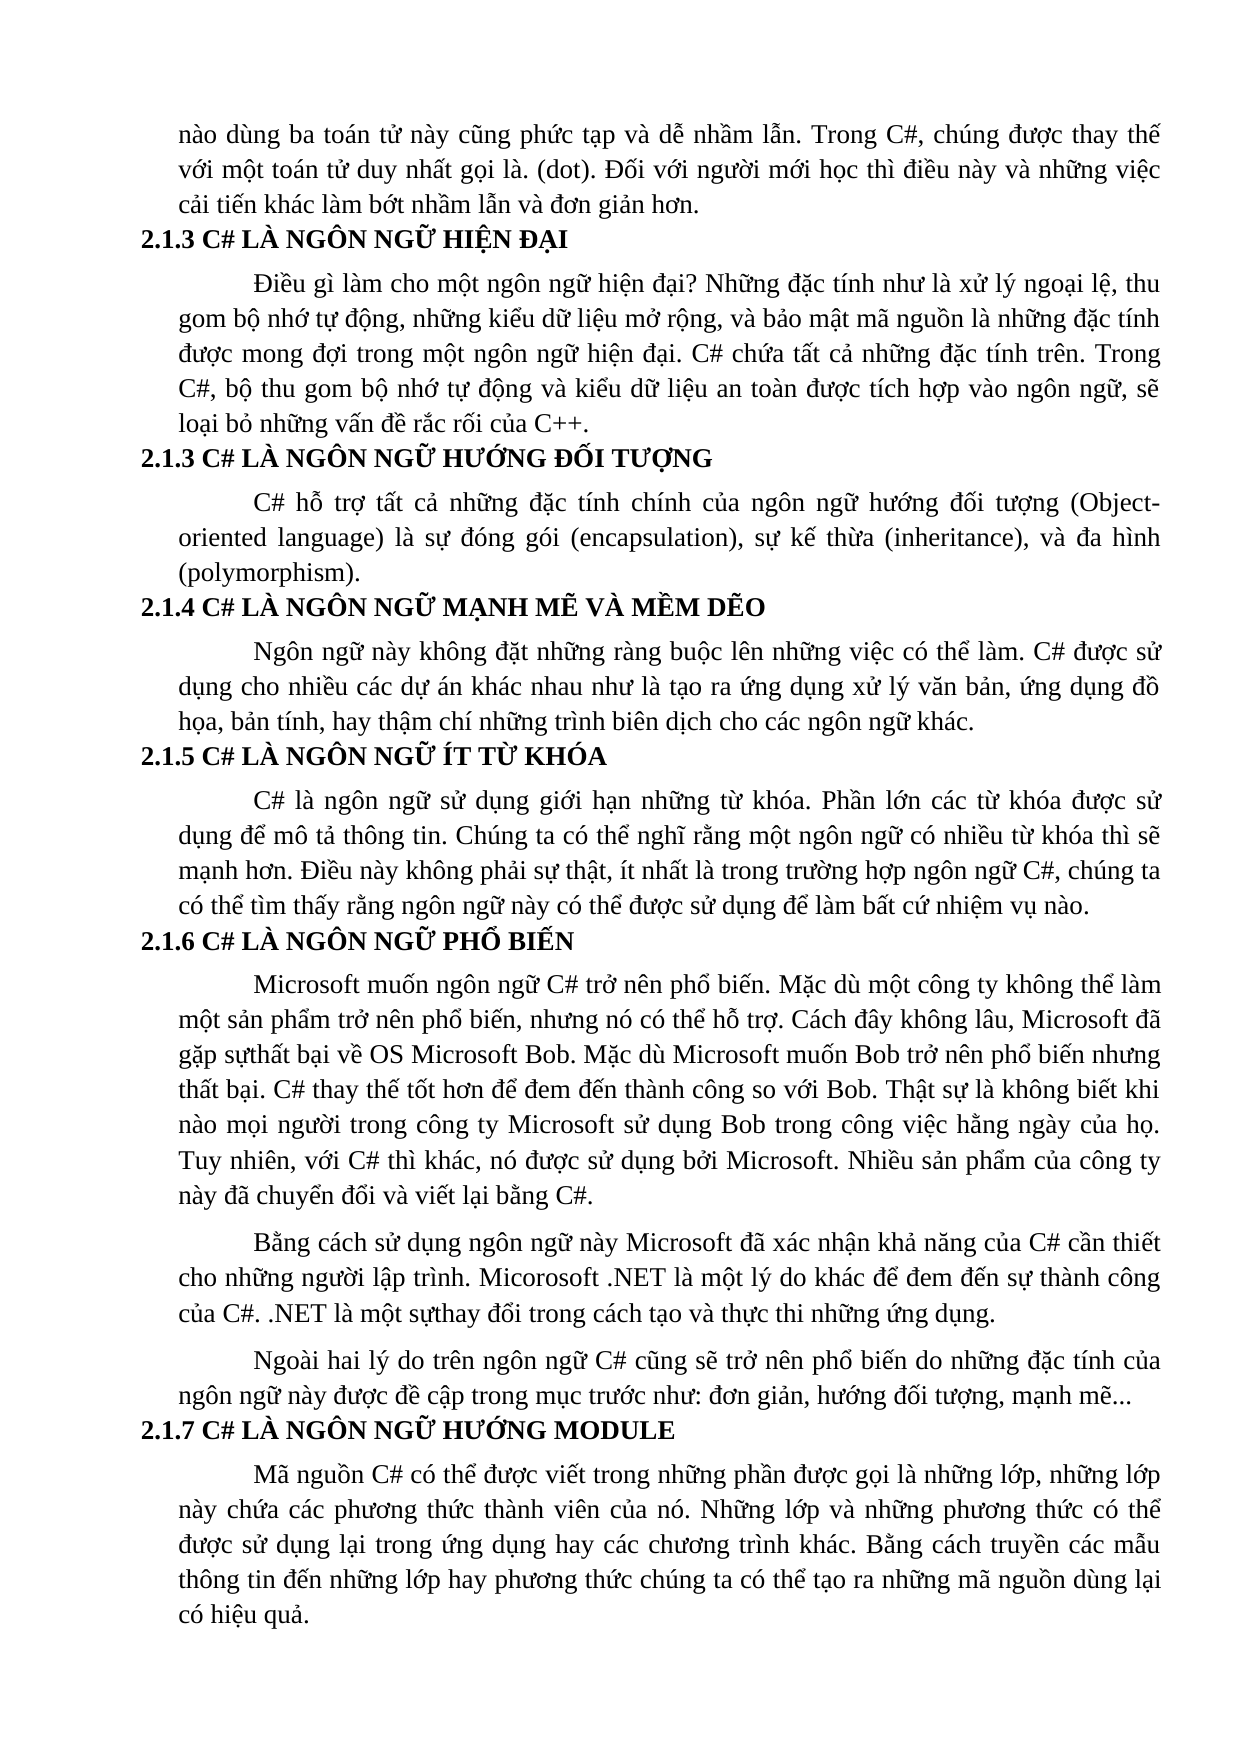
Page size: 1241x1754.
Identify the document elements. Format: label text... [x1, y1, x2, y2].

text 2.1.5 C# LÀ NGÔN NGỮ ÍT TỪ KHÓA [141, 741, 1162, 772]
text 2.1.3 C# LÀ NGÔN NGỮ HIỆN ĐẠI [141, 223, 1162, 254]
text 2.1.7 C# LÀ NGÔN NGỮ HƯỚNG MODULE [141, 1414, 1162, 1446]
text Ngoài hai lý do trên ngôn ngữ C# cũng sẽ trở nên phổ biến do những đặc tính của ngôn ngữ này được đề cập trong mục trước như: đơn giản, hướng đối tượng, mạnh mẽ... [178, 1344, 1162, 1411]
text Bằng cách sử dụng ngôn ngữ này Microsoft đã xác nhận khả năng của C# cần thiết cho những người lập trình. Micorosoft .NET là một lý do khác để đem đến sự thành công của C#. .NET là một sựthay đổi trong cách tạo và thực thi những ứng dụng. [178, 1226, 1162, 1328]
text C# là ngôn ngữ sử dụng giới hạn những từ khóa. Phần lớn các từ khóa được sử dụng để mô tả thông tin. Chúng ta có thể nghĩ rằng một ngôn ngữ có nhiều từ khóa thì sẽ mạnh hơn. Điều này không phải sự thật, ít nhất là trong trường hợp ngôn ngữ C#, chúng ta có thể tìm thấy rằng ngôn ngữ này có thể được sử dụng để làm bất cứ nhiệm vụ nào. [178, 784, 1162, 921]
text Microsoft muốn ngôn ngữ C# trở nên phổ biến. Mặc dù một công ty không thể làm một sản phẩm trở nên phổ biến, nhưng nó có thể hỗ trợ. Cách đây không lâu, Microsoft đã gặp sựthất bại về OS Microsoft Bob. Mặc dù Microsoft muốn Bob trở nên phổ biến nhưng thất bại. C# thay thế tốt hơn để đem đến thành công so với Bob. Thật sự là không biết khi nào mọi người trong công ty Microsoft sử dụng Bob trong công việc hằng ngày của họ. Tuy nhiên, với C# thì khác, nó được sử dụng bởi Microsoft. Nhiều sản phẩm của công ty này đã chuyển đổi và viết lại bằng C#. [178, 968, 1162, 1210]
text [178, 118, 1162, 219]
text 2.1.3 C# LÀ NGÔN NGỮ HƯỚNG ĐỐI TƯỢNG [141, 443, 1162, 474]
text 2.1.4 C# LÀ NGÔN NGỮ MẠNH MẼ VÀ MỀM DẼO [141, 592, 1162, 623]
text C# hỗ trợ tất cả những đặc tính chính của ngôn ngữ hướng đối tượng (Object-oriented language) là sự đóng gói (encapsulation), sự kế thừa (inheritance), và đa hình (polymorphism). [178, 486, 1162, 588]
text Mã nguồn C# có thể được viết trong những phần được gọi là những lớp, những lớp này chứa các phương thức thành viên của nó. Những lớp và những phương thức có thể được sử dụng lại trong ứng dụng hay các chương trình khác. Bằng cách truyền các mẫu thông tin đến những lớp hay phương thức chúng ta có thể tạo ra những mã nguồn dùng lại có hiệu quả. [178, 1458, 1162, 1630]
text Điều gì làm cho một ngôn ngữ hiện đại? Những đặc tính như là xử lý ngoại lệ, thu gom bộ nhớ tự động, những kiểu dữ liệu mở rộng, và bảo mật mã nguồn là những đặc tính được mong đợi trong một ngôn ngữ hiện đại. C# chứa tất cả những đặc tính trên. Trong C#, bộ thu gom bộ nhớ tự động và kiểu dữ liệu an toàn được tích hợp vào ngôn ngữ, sẽ loại bỏ những vấn đề rắc rối của C++. [178, 267, 1162, 439]
text 2.1.6 C# LÀ NGÔN NGỮ PHỔ BIẾN [141, 924, 1162, 956]
text Ngôn ngữ này không đặt những ràng buộc lên những việc có thể làm. C# được sử dụng cho nhiều các dự án khác nhau như là tạo ra ứng dụng xử lý văn bản, ứng dụng đồ họa, bản tính, hay thậm chí những trình biên dịch cho các ngôn ngữ khác. [178, 635, 1162, 737]
